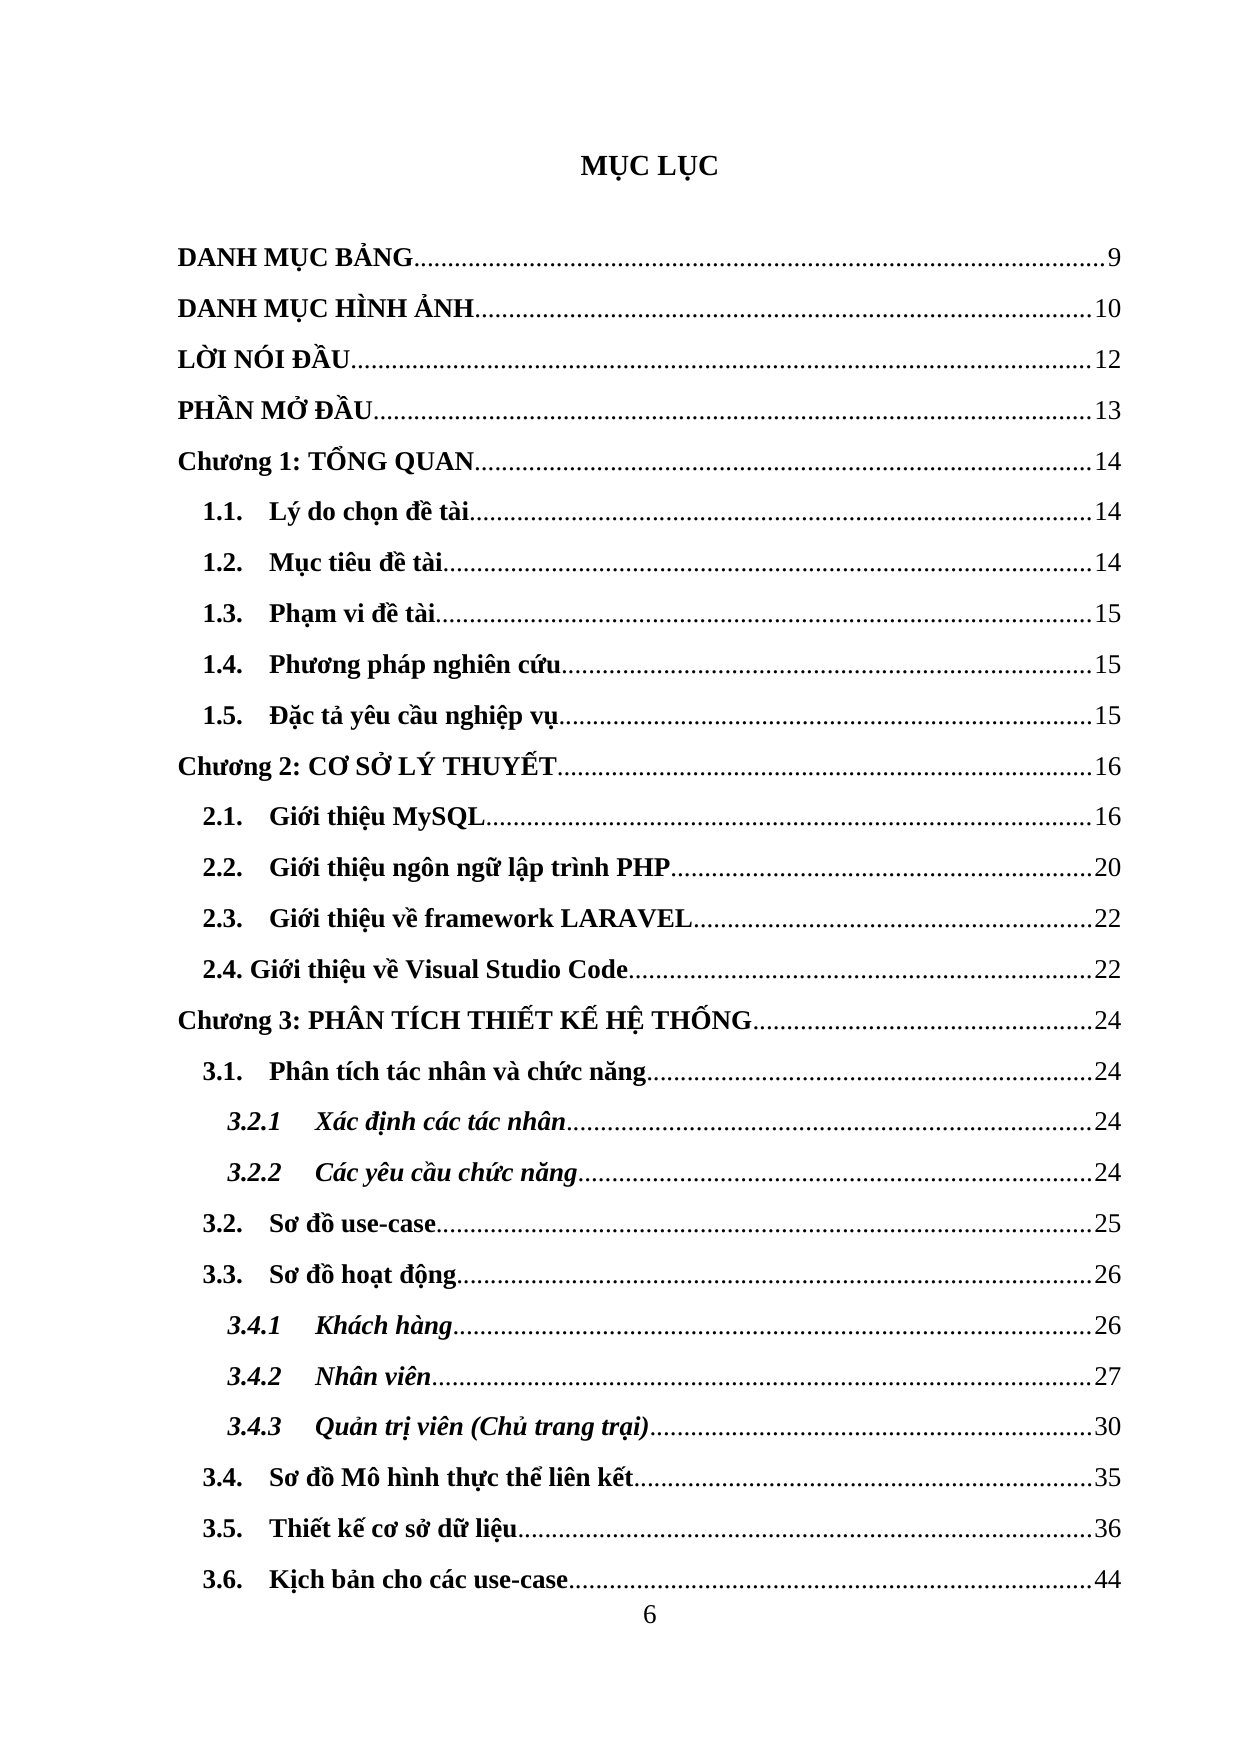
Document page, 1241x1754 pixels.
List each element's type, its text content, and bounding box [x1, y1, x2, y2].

text MỤC LỤC [177, 148, 1122, 181]
